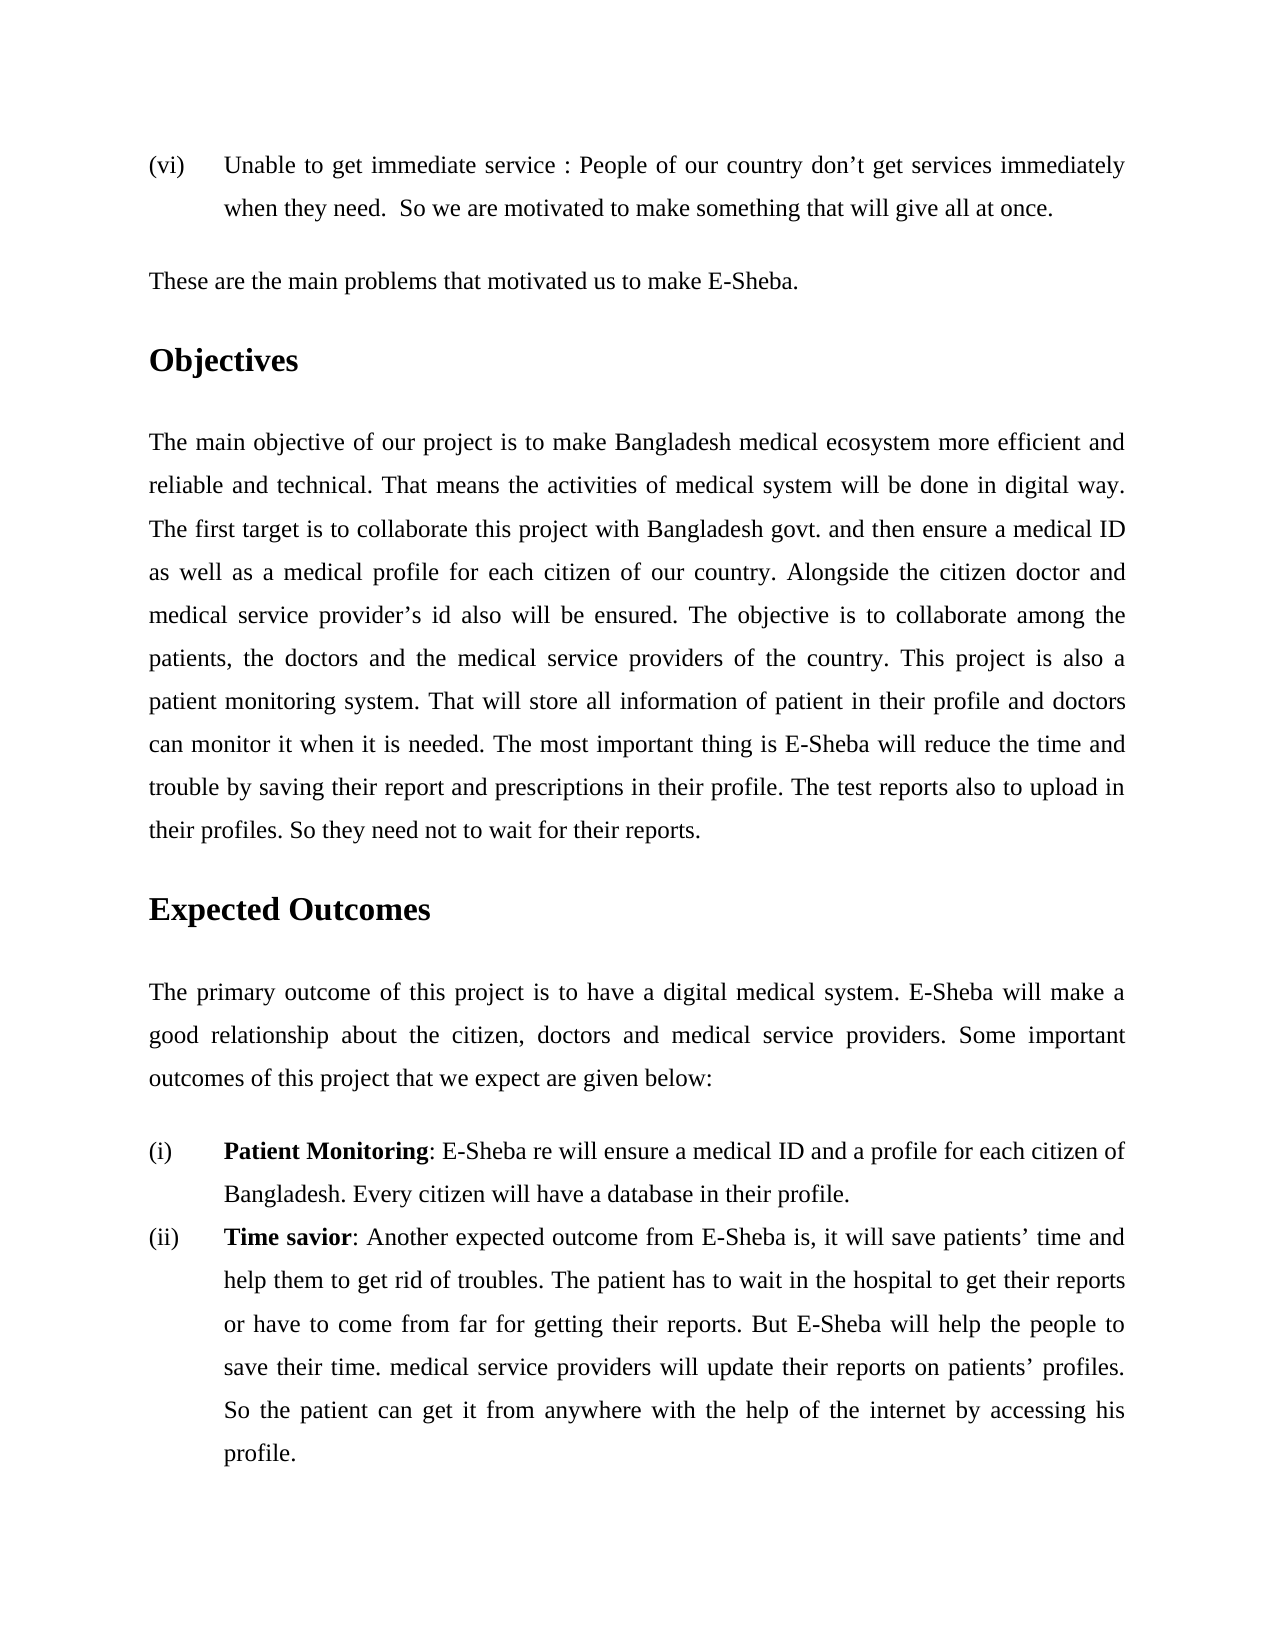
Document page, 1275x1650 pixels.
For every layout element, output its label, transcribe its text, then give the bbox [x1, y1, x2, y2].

text These are the main problems that motivated us to make E-Sheba. [148, 266, 1127, 295]
text The main objective of our project is to make Bangladesh medical ecosystem more efficient and reliable and technical. That means the activities of medical system will be done in digital way. The first target is to collaborate this project with Bangladesh govt. and then ensure a medical ID as well as a medical profile for each citizen of our country. Alongside the citizen doctor and medical service provider’s id also will be ensured. The objective is to collaborate among the patients, the doctors and the medical service providers of the country. This project is also a patient monitoring system. That will store all information of patient in their profile and doctors can monitor it when it is needed. The most important thing is E-Sheba will reduce the time and trouble by saving their report and prescriptions in their profile. The test reports also to upload in their profiles. So they need not to wait for their reports. [148, 427, 1127, 844]
text Objectives [148, 340, 1127, 378]
list Time savior: Another expected outcome from E-Sheba is, it will save patients’ time and help them to get rid of troubles. The patient has to wait in the hospital to get their reports or have to come from far for getting their reports. But E-Sheba will help the people to save their time. medical service providers will update their reports on patients’ profiles. So the patient can get it from anywhere with the help of the internet by accessing his profile. [148, 1222, 1127, 1467]
list Patient Monitoring: E-Sheba re will ensure a medical ID and a profile for each citizen of Bangladesh. Every citizen will have a database in their profile. [148, 1136, 1127, 1208]
text The primary outcome of this project is to have a digital medical system. E-Sheba will make a good relationship about the citizen, doctors and medical service providers. Some important outcomes of this project that we expect are given below: [148, 977, 1127, 1092]
list Unable to get immediate service : People of our country don’t get services immediately when they need. So we are motivated to make something that will give all at once. [148, 150, 1127, 222]
text Expected Outcomes [148, 889, 1127, 927]
